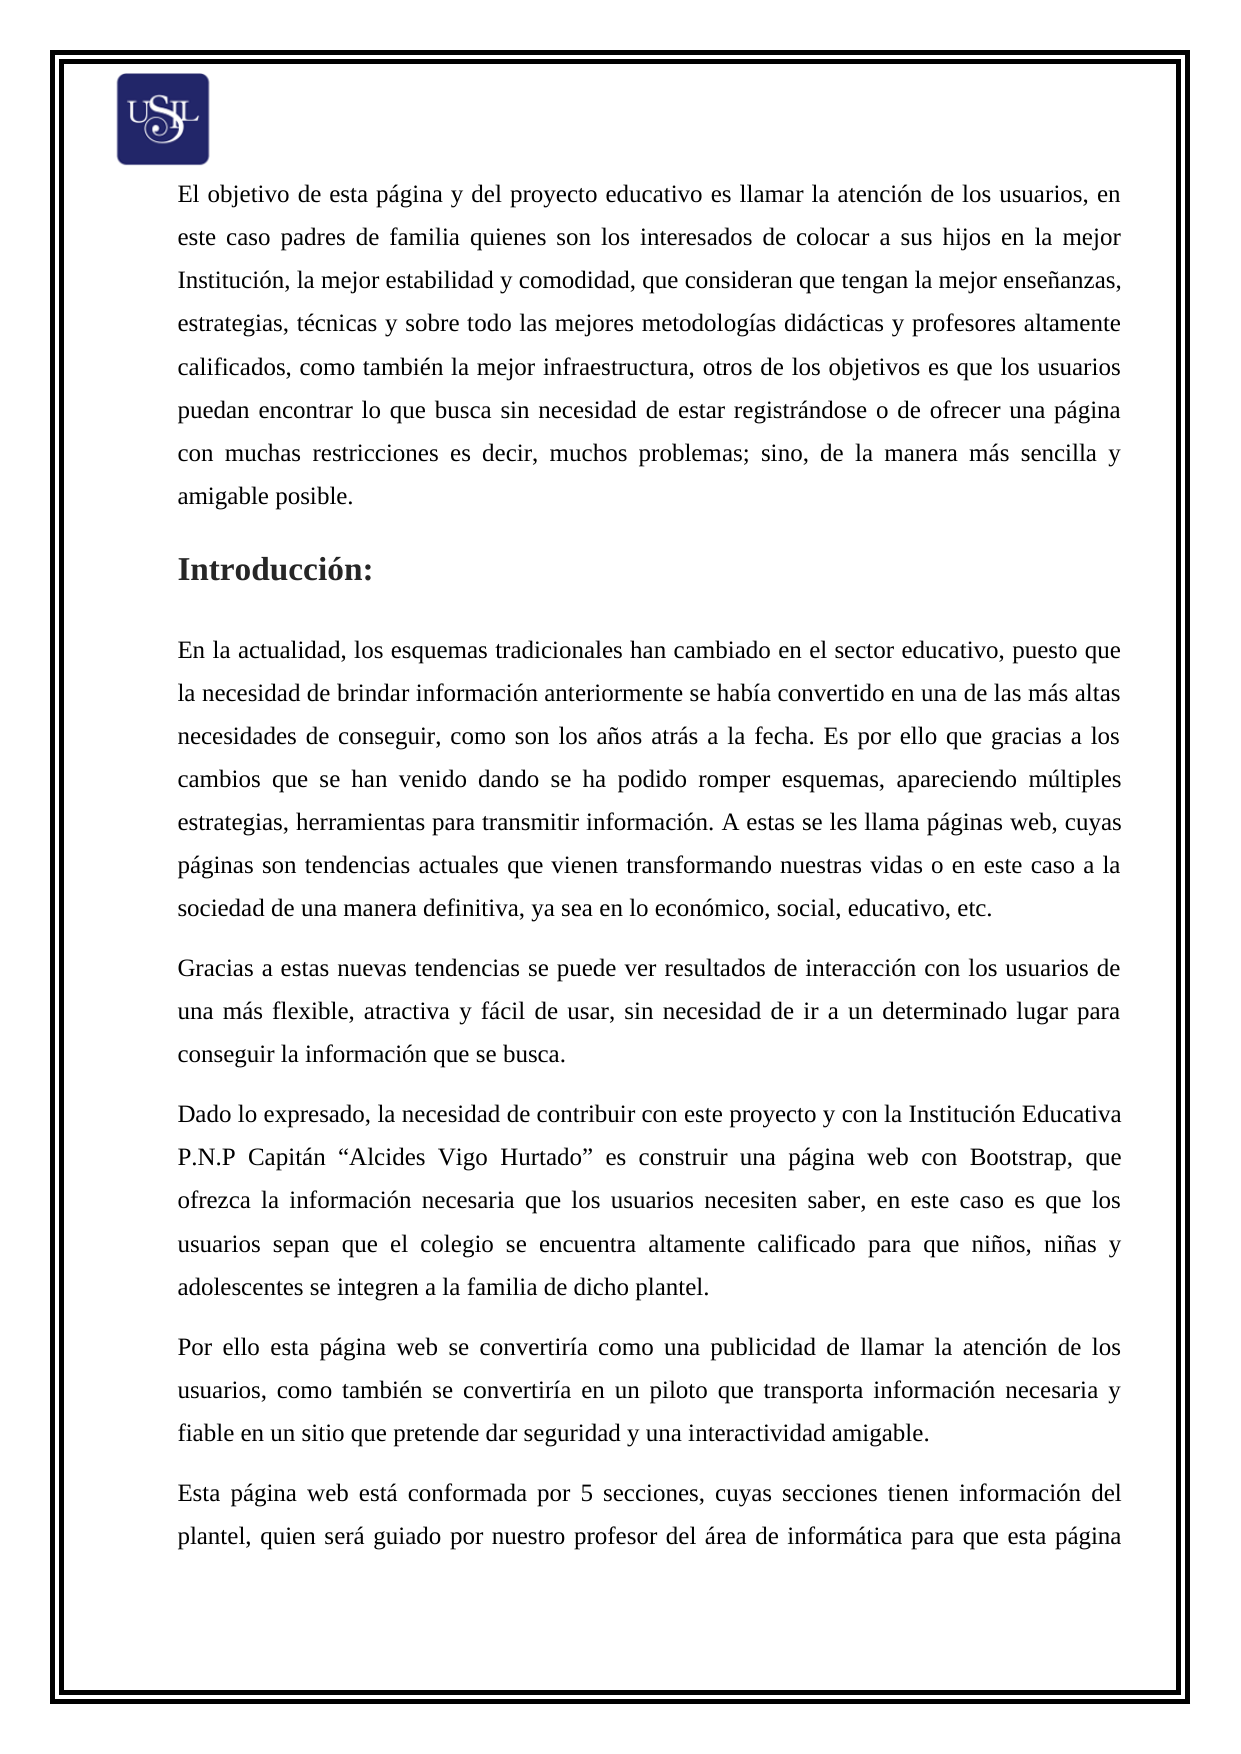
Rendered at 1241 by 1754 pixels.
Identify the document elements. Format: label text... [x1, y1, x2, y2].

subtitle Introducción: [177, 549, 1122, 631]
text El objetivo de esta página y del proyecto educativo es llamar la atención de los usuarios, en este caso padres de familia quienes son los interesados de colocar a sus hijos en la mejor Institución, la mejor estabilidad y comodidad, que consideran que tengan la mejor enseñanzas, estrategias, técnicas y sobre todo las mejores metodologías didácticas y profesores altamente calificados, como también la mejor infraestructura, otros de los objetivos es que los usuarios puedan encontrar lo que busca sin necesidad de estar registrándose o de ofrecer una página con muchas restricciones es decir, muchos problemas; sino, de la manera más sencilla y amigable posible. [177, 179, 1122, 510]
text Por ello esta página web se convertiría como una publicidad de llamar la atención de los usuarios, como también se convertiría en un piloto que transporta información necesaria y fiable en un sitio que pretende dar seguridad y una interactividad amigable. [177, 1332, 1122, 1447]
text Gracias a estas nuevas tendencias se puede ver resultados de interacción con los usuarios de una más flexible, atractiva y fácil de usar, sin necesidad de ir a un determinado lugar para conseguir la información que se busca. [177, 953, 1122, 1068]
text En la actualidad, los esquemas tradicionales han cambiado en el sector educativo, puesto que la necesidad de brindar información anteriormente se había convertido en una de las más altas necesidades de conseguir, como son los años atrás a la fecha. Es por ello que gracias a los cambios que se han venido dando se ha podido romper esquemas, apareciendo múltiples estrategias, herramientas para transmitir información. A estas se les llama páginas web, cuyas páginas son tendencias actuales que vienen transformando nuestras vidas o en este caso a la sociedad de una manera definitiva, ya sea en lo económico, social, educativo, etc. [177, 635, 1122, 922]
text Dado lo expresado, la necesidad de contribuir con este proyecto y con la Institución Educativa P.N.P Capitán “Alcides Vigo Hurtado” es construir una página web con Bootstrap, que ofrezca la información necesaria que los usuarios necesiten saber, en este caso es que los usuarios sepan que el colegio se encuentra altamente calificado para que niños, niñas y adolescentes se integren a la familia de dicho plantel. [177, 1099, 1122, 1301]
picture [103, 73, 226, 170]
